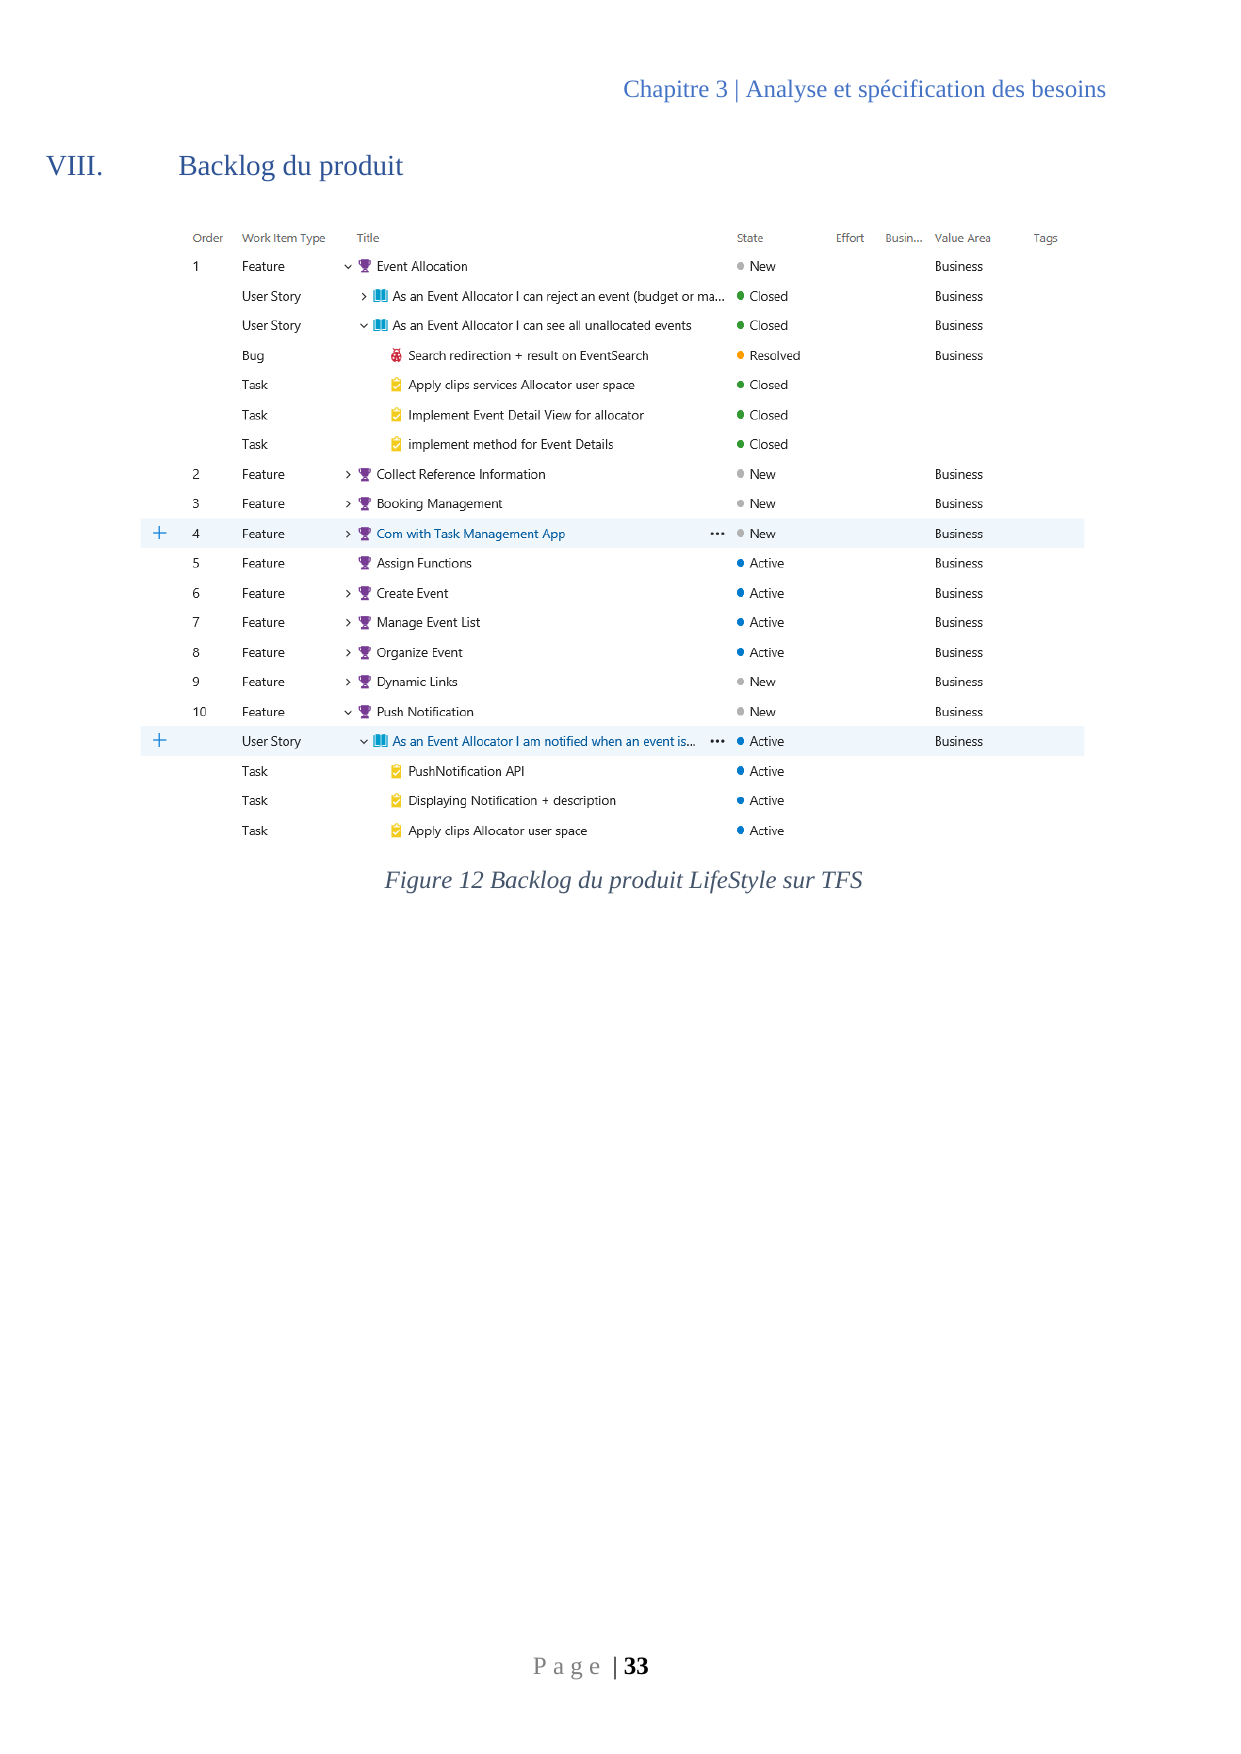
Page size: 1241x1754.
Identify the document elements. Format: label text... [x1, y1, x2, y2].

subtitle Backlog du produit [103, 148, 1106, 181]
picture [140, 222, 1085, 847]
text Figure 12 Backlog du produit LifeStyle sur TFS [141, 865, 1106, 894]
